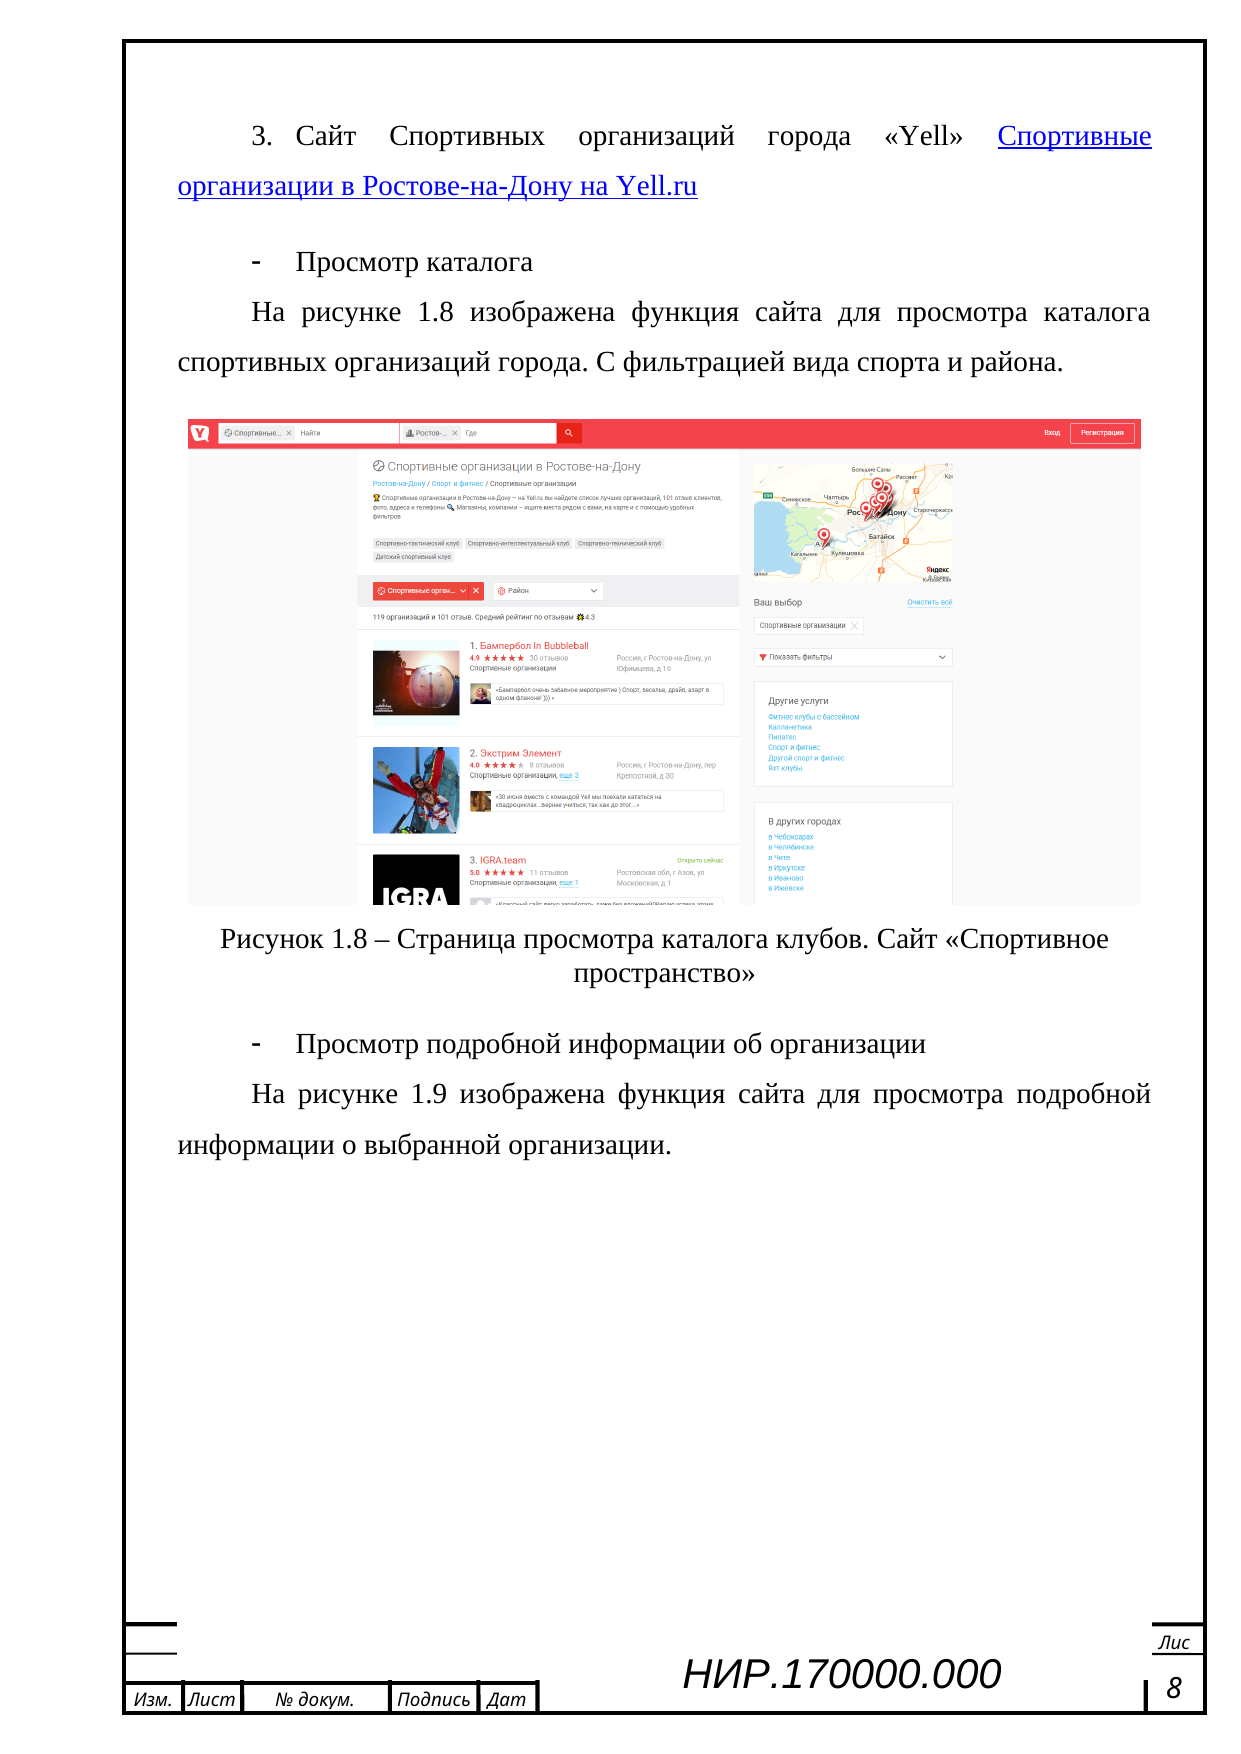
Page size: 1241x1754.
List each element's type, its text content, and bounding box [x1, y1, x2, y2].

list Сайт Спортивных организаций города «Yell» Спортивные организации в Ростове-на-Дону на Yell.ru [177, 118, 1152, 202]
text Рисунок 1.8 – Страница просмотра каталога клубов. Сайт «Спортивное пространство» [177, 922, 1152, 989]
list Просмотр подробной информации об организации [251, 1026, 1152, 1060]
list Просмотр каталога [251, 244, 1152, 277]
picture [188, 419, 1141, 905]
list На рисунке 1.8 изображена функция сайта для просмотра каталога спортивных организаций города. С фильтрацией вида спорта и района. [177, 294, 1152, 378]
list На рисунке 1.9 изображена функция сайта для просмотра подробной информации о выбранной организации. [177, 1077, 1152, 1161]
